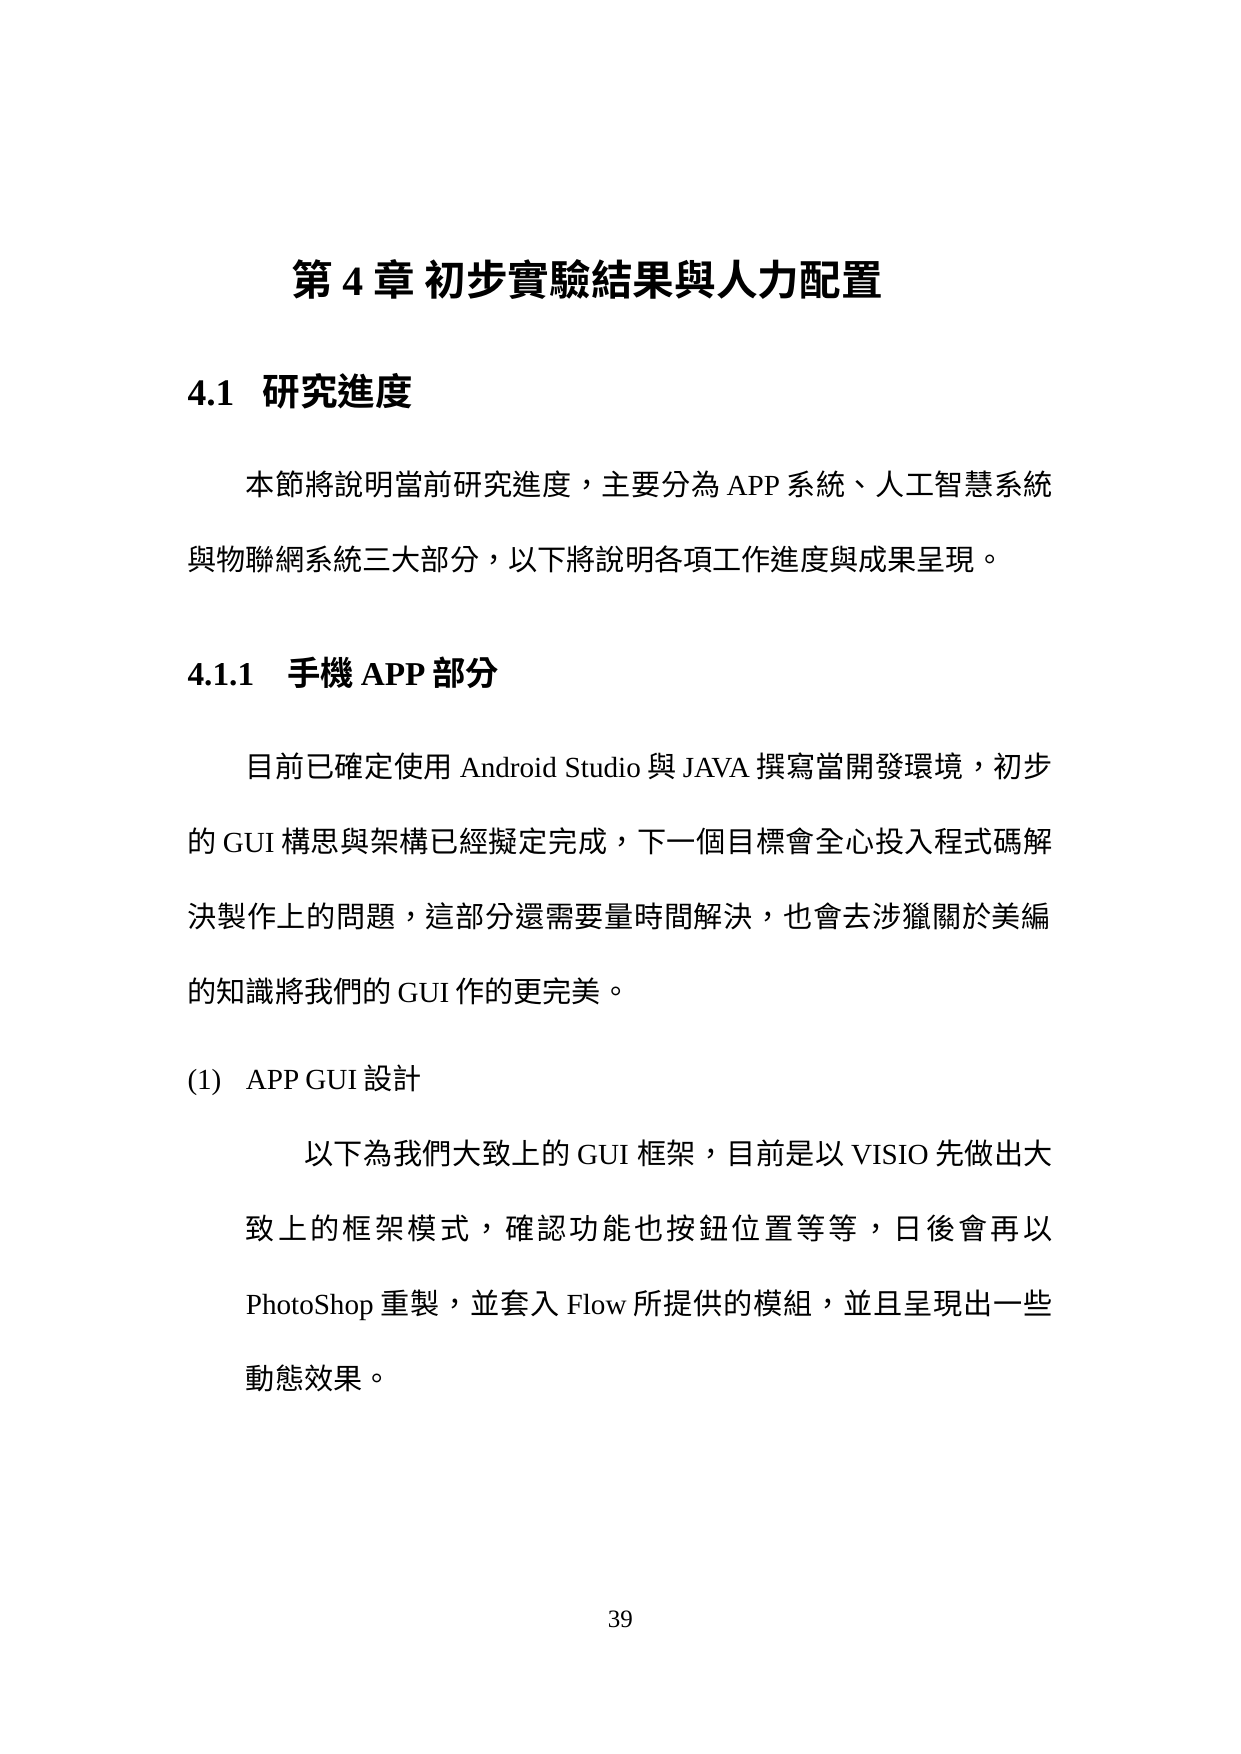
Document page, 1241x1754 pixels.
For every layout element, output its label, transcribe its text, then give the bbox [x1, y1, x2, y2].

list APP GUI設計 [187, 1039, 1053, 1114]
subtitle 手機APP部分 [187, 633, 1053, 708]
list 研究進度 [187, 352, 1053, 427]
subtitle 初步實驗結果與人力配置 [187, 239, 1053, 314]
list 以下為我們大致上的GUI 框架，目前是以VISIO先做出大致上的框架模式，確認功能也按鈕位置等等，日後會再以PhotoShop重製，並套入Flow所提供的模組，並且呈現出一些動態效果。 [246, 1114, 1053, 1414]
text 本節將說明當前研究進度，主要分為APP系統、人工智慧系統與物聯網系統三大部分，以下將說明各項工作進度與成果呈現。 [187, 446, 1053, 596]
text 目前已確定使用Android Studio與JAVA撰寫當開發環境，初步的GUI構思與架構已經擬定完成，下一個目標會全心投入程式碼解決製作上的問題，這部分還需要量時間解決，也會去涉獵關於美編的知識將我們的GUI作的更完美。 [187, 727, 1053, 1027]
